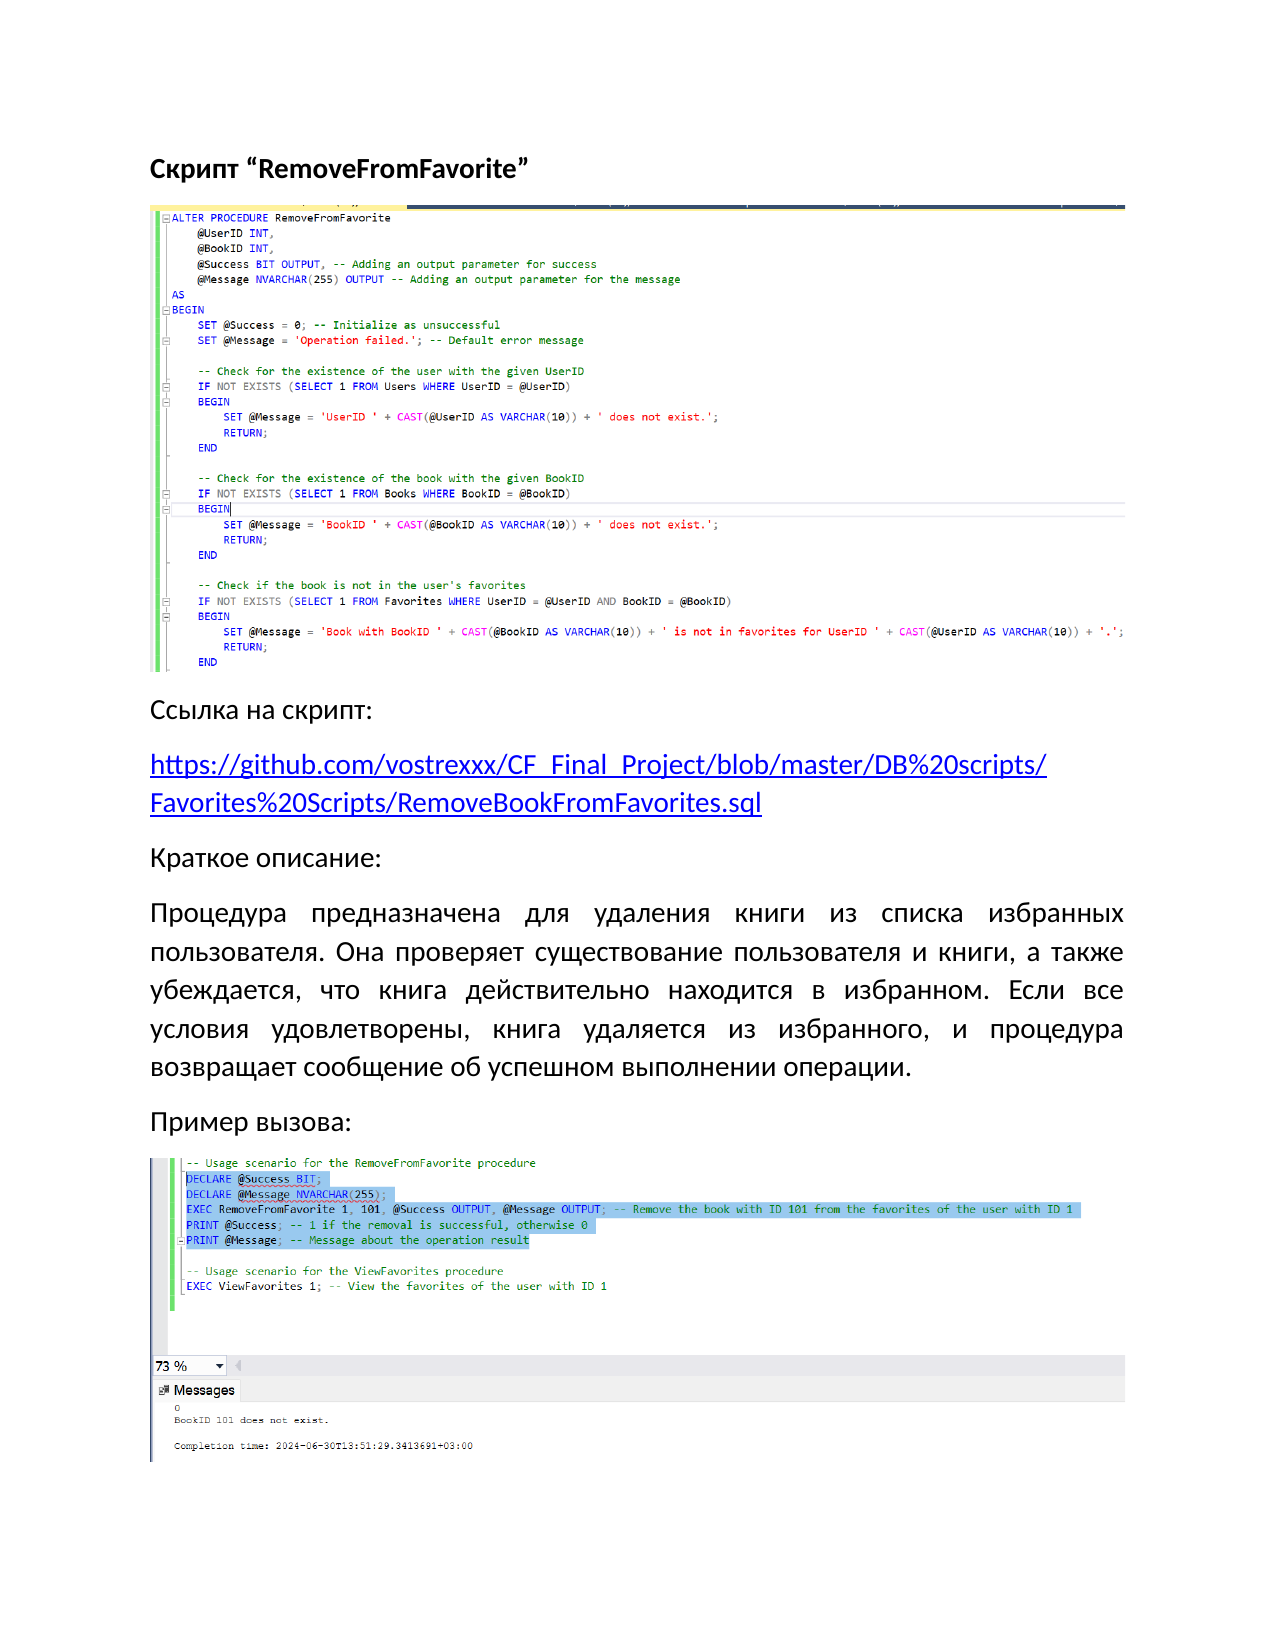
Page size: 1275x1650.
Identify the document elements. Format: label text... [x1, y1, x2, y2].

text Пример вызова: [150, 1103, 1125, 1139]
text Процедура предназначена для удаления книги из списка избранных пользователя. Она проверяет существование пользователя и книги, а также убеждается, что книга действительно находится в избранном. Если все условия удовлетворены, книга удаляется из избранного, и процедура возвращает сообщение об успешном выполнении операции. [150, 894, 1125, 1084]
text Краткое описание: [150, 839, 1125, 875]
picture [150, 205, 1125, 672]
picture [150, 1158, 1125, 1462]
text Скрипт “RemoveFromFavorite” [150, 150, 1125, 186]
text Ссылка на скрипт: [150, 691, 1125, 726]
text https://github.com/vostrexxx/CF_Final_Project/blob/master/DB%20scripts/Favorites%20Scripts/RemoveBookFromFavorites.sql [150, 746, 1125, 820]
